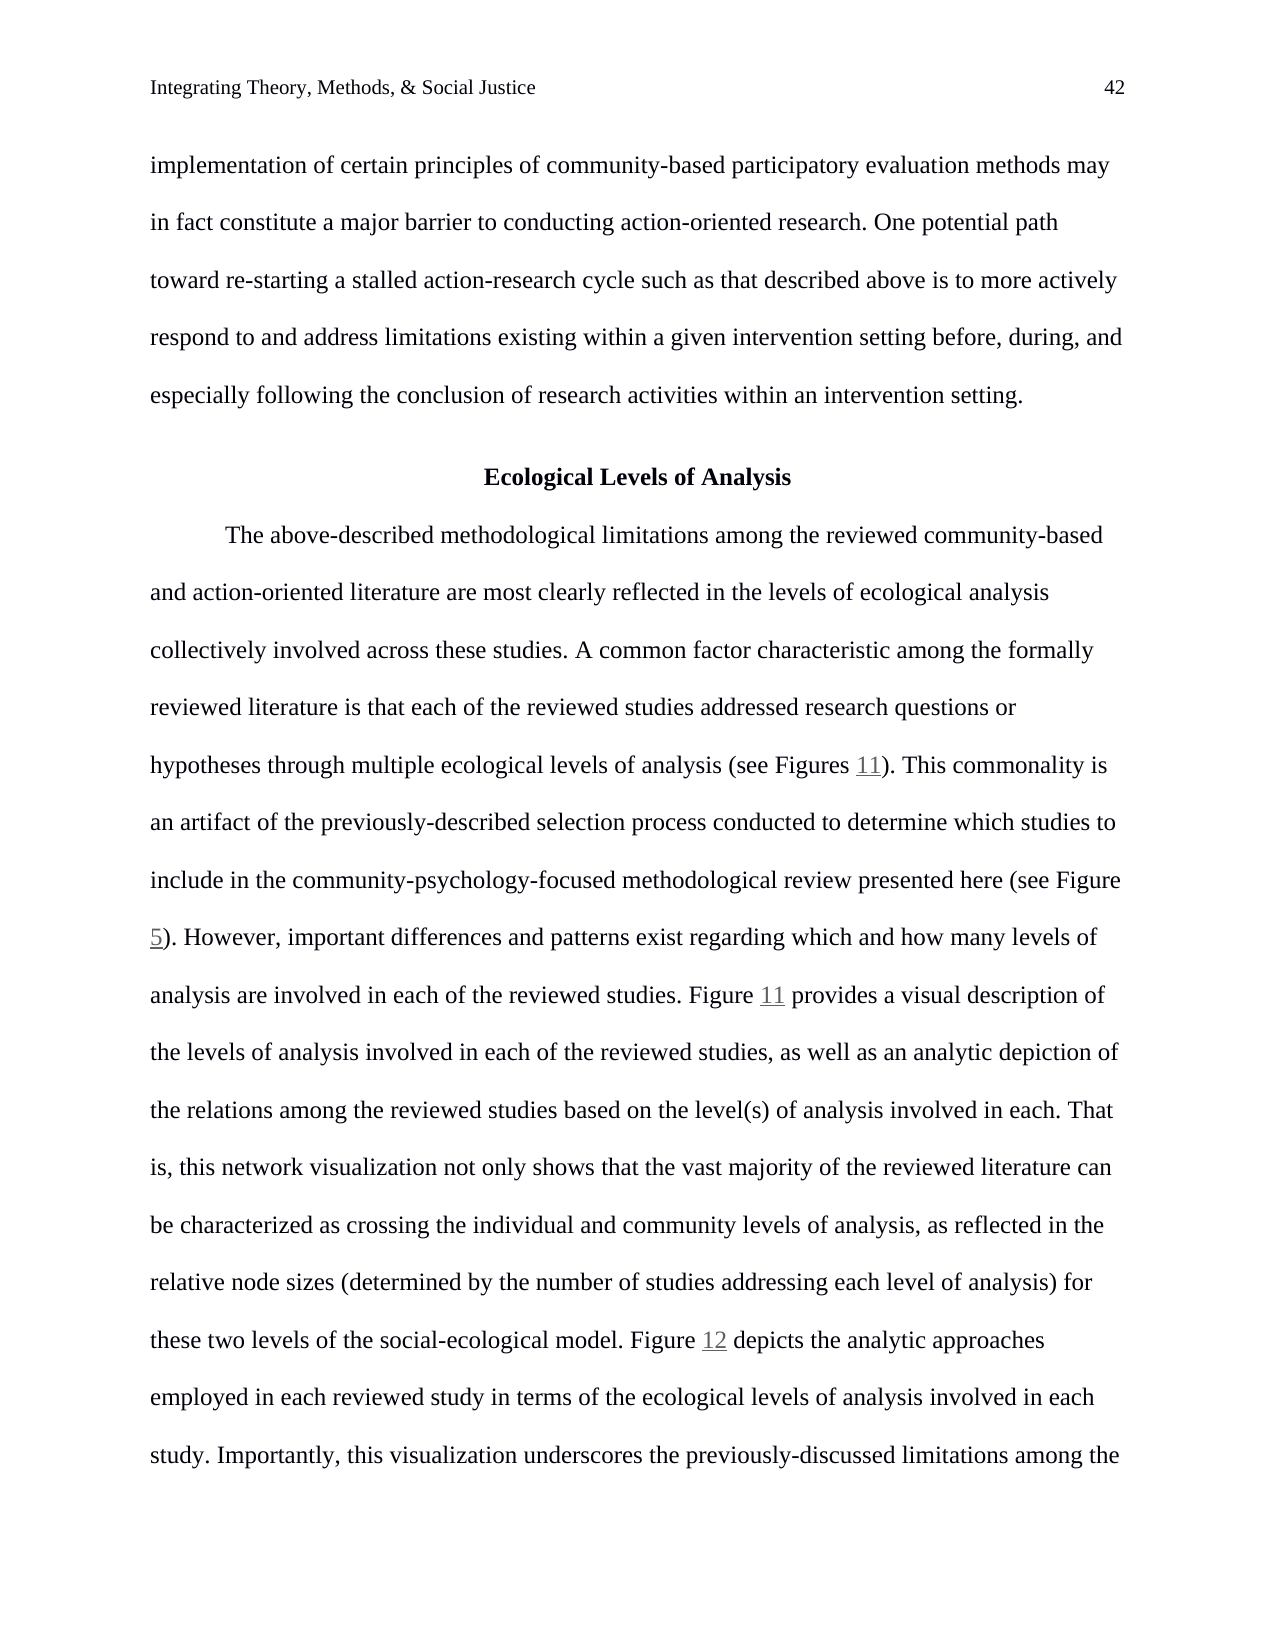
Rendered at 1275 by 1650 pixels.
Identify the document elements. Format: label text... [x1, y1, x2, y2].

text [150, 150, 1125, 409]
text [150, 520, 1125, 1469]
subtitle Ecological Levels of Analysis [150, 462, 1125, 491]
